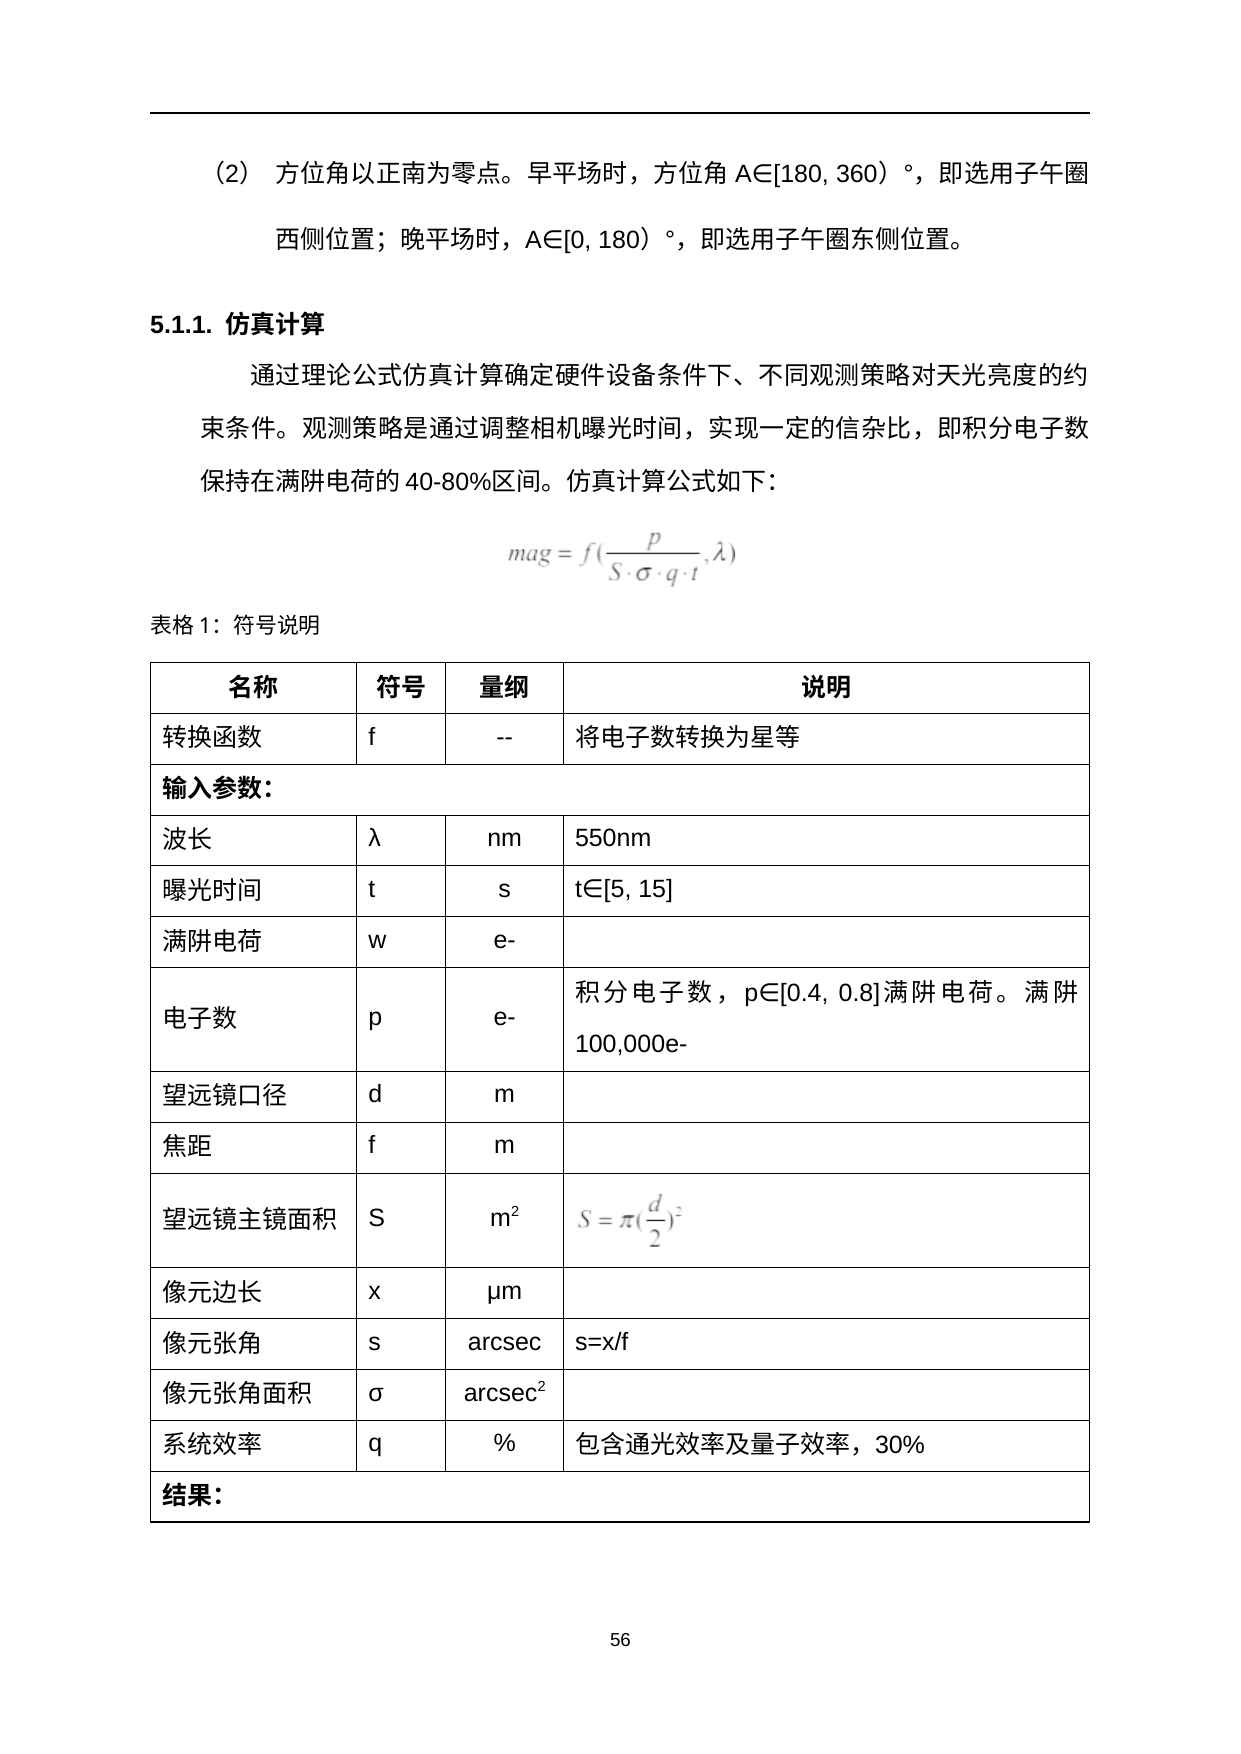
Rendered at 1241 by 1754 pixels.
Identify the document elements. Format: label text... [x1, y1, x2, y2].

text 表格 1：符号说明 [150, 602, 1090, 646]
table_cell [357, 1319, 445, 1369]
text 通过理论公式仿真计算确定硬件设备条件下、不同观测策略对天光亮度的约束条件。观测策略是通过调整相机曝光时间，实现一定的信杂比，即积分电子数保持在满阱电荷的40-80%区间。仿真计算公式如下： [200, 351, 1090, 501]
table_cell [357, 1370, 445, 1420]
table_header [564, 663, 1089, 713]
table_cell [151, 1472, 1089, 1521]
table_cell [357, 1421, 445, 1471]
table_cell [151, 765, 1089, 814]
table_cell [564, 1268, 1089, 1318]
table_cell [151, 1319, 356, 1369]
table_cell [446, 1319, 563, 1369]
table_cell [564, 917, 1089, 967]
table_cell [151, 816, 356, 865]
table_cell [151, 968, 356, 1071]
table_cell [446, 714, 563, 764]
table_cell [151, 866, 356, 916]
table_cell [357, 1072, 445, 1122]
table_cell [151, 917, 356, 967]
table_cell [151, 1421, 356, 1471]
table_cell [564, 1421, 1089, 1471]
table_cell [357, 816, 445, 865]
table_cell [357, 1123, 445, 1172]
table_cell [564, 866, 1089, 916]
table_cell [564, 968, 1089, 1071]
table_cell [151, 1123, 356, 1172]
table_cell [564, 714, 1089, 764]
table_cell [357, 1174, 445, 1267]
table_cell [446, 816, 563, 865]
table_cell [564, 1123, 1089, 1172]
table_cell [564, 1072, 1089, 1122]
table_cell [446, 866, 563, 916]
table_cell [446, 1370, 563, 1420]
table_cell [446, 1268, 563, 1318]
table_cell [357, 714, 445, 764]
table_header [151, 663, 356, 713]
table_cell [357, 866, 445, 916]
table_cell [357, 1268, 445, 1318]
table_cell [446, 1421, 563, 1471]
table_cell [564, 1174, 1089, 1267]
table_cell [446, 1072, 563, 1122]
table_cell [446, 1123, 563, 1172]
list 方位角以正南为零点。早平场时，方位角A∈[180, 360）°，即选用子午圈西侧位置；晚平场时，A∈[0, 180）°，即选用子午圈东侧位置。 [200, 150, 1090, 260]
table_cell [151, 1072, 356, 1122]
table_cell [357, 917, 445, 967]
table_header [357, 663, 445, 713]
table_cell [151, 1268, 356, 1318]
subtitle 仿真计算 [150, 300, 1090, 344]
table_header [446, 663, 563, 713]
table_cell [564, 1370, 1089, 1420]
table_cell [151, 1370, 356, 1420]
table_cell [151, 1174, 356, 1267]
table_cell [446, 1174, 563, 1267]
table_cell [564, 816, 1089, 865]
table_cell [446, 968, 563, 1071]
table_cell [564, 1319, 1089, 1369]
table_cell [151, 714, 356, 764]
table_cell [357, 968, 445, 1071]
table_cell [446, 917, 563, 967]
